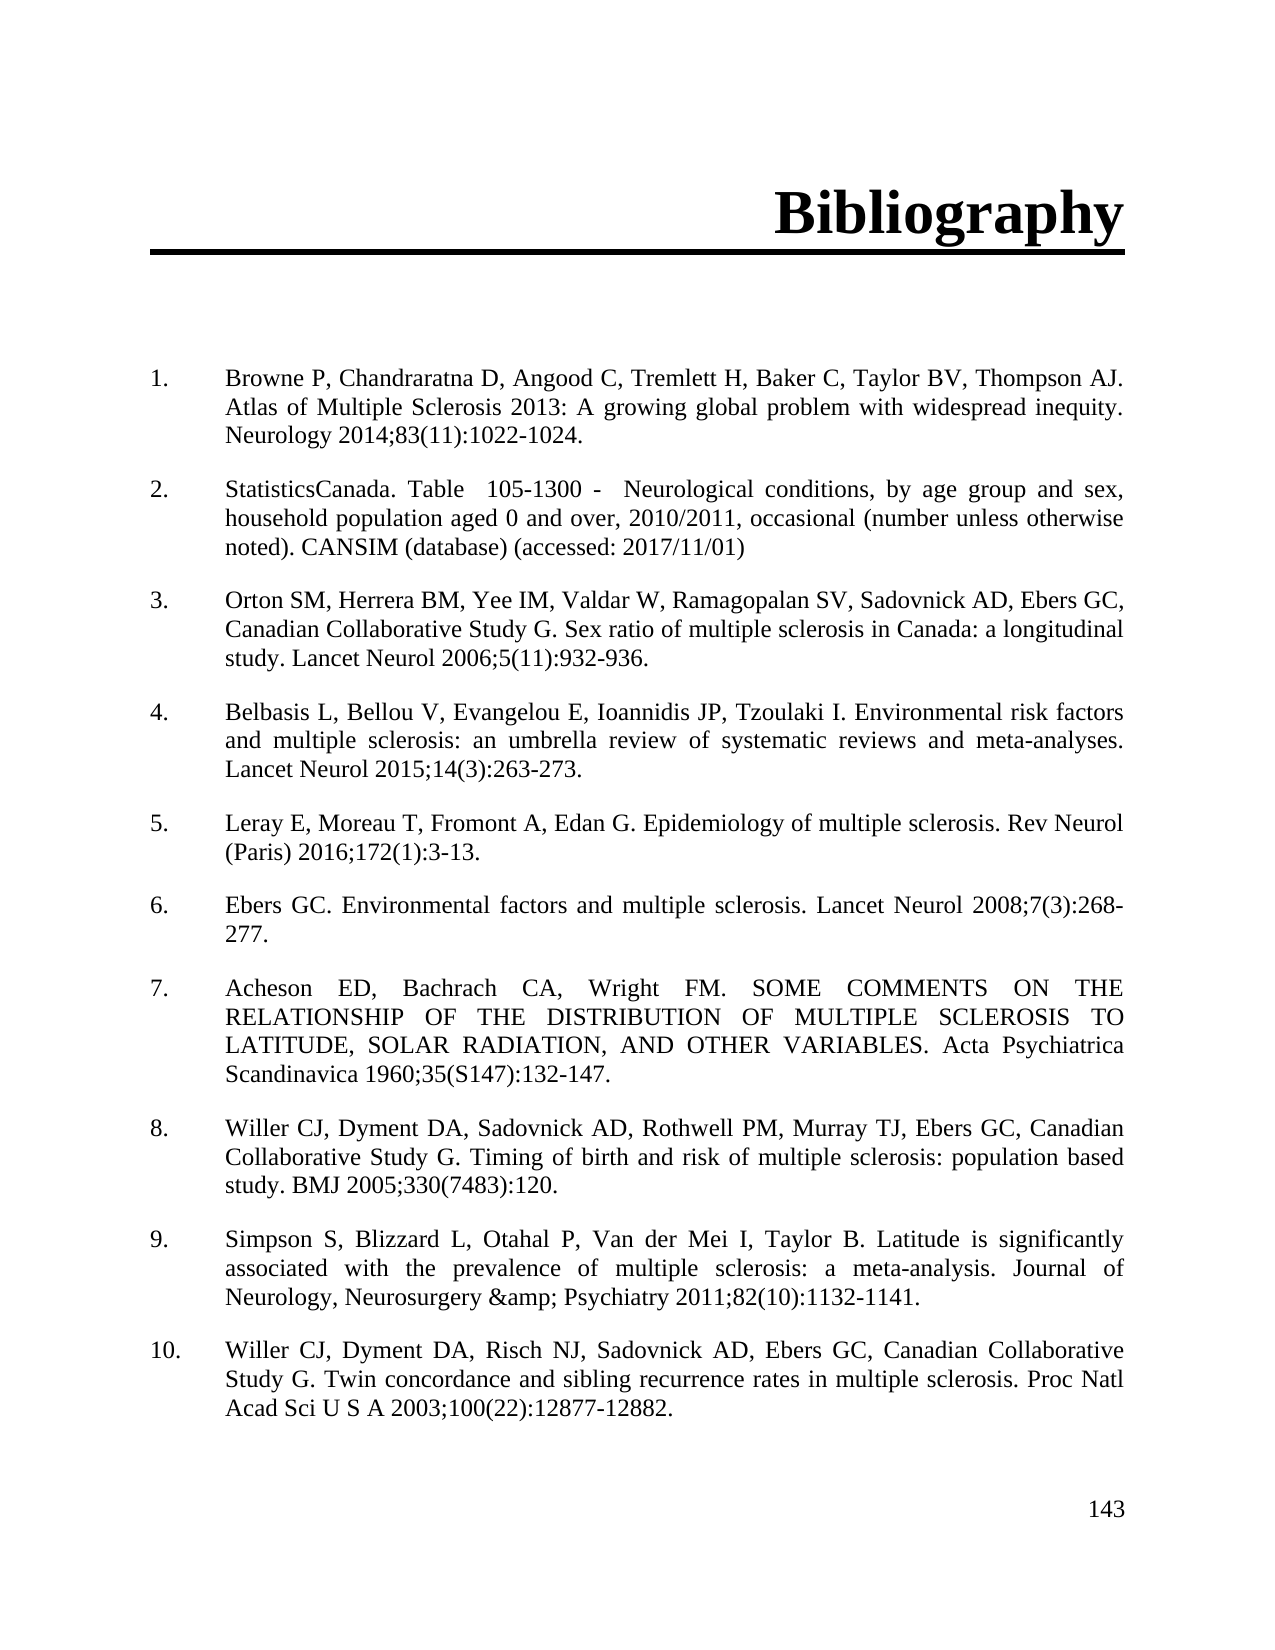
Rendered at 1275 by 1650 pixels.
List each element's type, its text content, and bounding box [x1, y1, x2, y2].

text 5. Leray E, Moreau T, Fromont A, Edan G. Epidemiology of multiple sclerosis. Rev Neurol (Paris) 2016;172(1):3-13. [150, 808, 1125, 865]
text 7. Acheson ED, Bachrach CA, Wright FM. SOME COMMENTS ON THE RELATIONSHIP OF THE DISTRIBUTION OF MULTIPLE SCLEROSIS TO LATITUDE, SOLAR RADIATION, AND OTHER VARIABLES. Acta Psychiatrica Scandinavica 1960;35(S147):132-147. [150, 973, 1125, 1088]
text 4. Belbasis L, Bellou V, Evangelou E, Ioannidis JP, Tzoulaki I. Environmental risk factors and multiple sclerosis: an umbrella review of systematic reviews and meta-analyses. Lancet Neurol 2015;14(3):263-273. [150, 697, 1125, 783]
text 9. Simpson S, Blizzard L, Otahal P, Van der Mei I, Taylor B. Latitude is significantly associated with the prevalence of multiple sclerosis: a meta-analysis. Journal of Neurology, Neurosurgery &amp; Psychiatry 2011;82(10):1132-1141. [150, 1224, 1125, 1310]
text 1. Browne P, Chandraratna D, Angood C, Tremlett H, Baker C, Taylor BV, Thompson AJ. Atlas of Multiple Sclerosis 2013: A growing global problem with widespread inequity. Neurology 2014;83(11):1022-1024. [150, 363, 1125, 449]
text 6. Ebers GC. Environmental factors and multiple sclerosis. Lancet Neurol 2008;7(3):268-277. [150, 890, 1125, 948]
text 2. StatisticsCanada. Table 105-1300 - Neurological conditions, by age group and sex, household population aged 0 and over, 2010/2011, occasional (number unless otherwise noted). CANSIM (database) (accessed: 2017/11/01) [150, 474, 1125, 560]
text Bibliography [150, 175, 1125, 249]
text 8. Willer CJ, Dyment DA, Sadovnick AD, Rothwell PM, Murray TJ, Ebers GC, Canadian Collaborative Study G. Timing of birth and risk of multiple sclerosis: population based study. BMJ 2005;330(7483):120. [150, 1113, 1125, 1199]
text 3. Orton SM, Herrera BM, Yee IM, Valdar W, Ramagopalan SV, Sadovnick AD, Ebers GC, Canadian Collaborative Study G. Sex ratio of multiple sclerosis in Canada: a longitudinal study. Lancet Neurol 2006;5(11):932-936. [150, 585, 1125, 672]
text 10. Willer CJ, Dyment DA, Risch NJ, Sadovnick AD, Ebers GC, Canadian Collaborative Study G. Twin concordance and sibling recurrence rates in multiple sclerosis. Proc Natl Acad Sci U S A 2003;100(22):12877-12882. [150, 1335, 1125, 1422]
